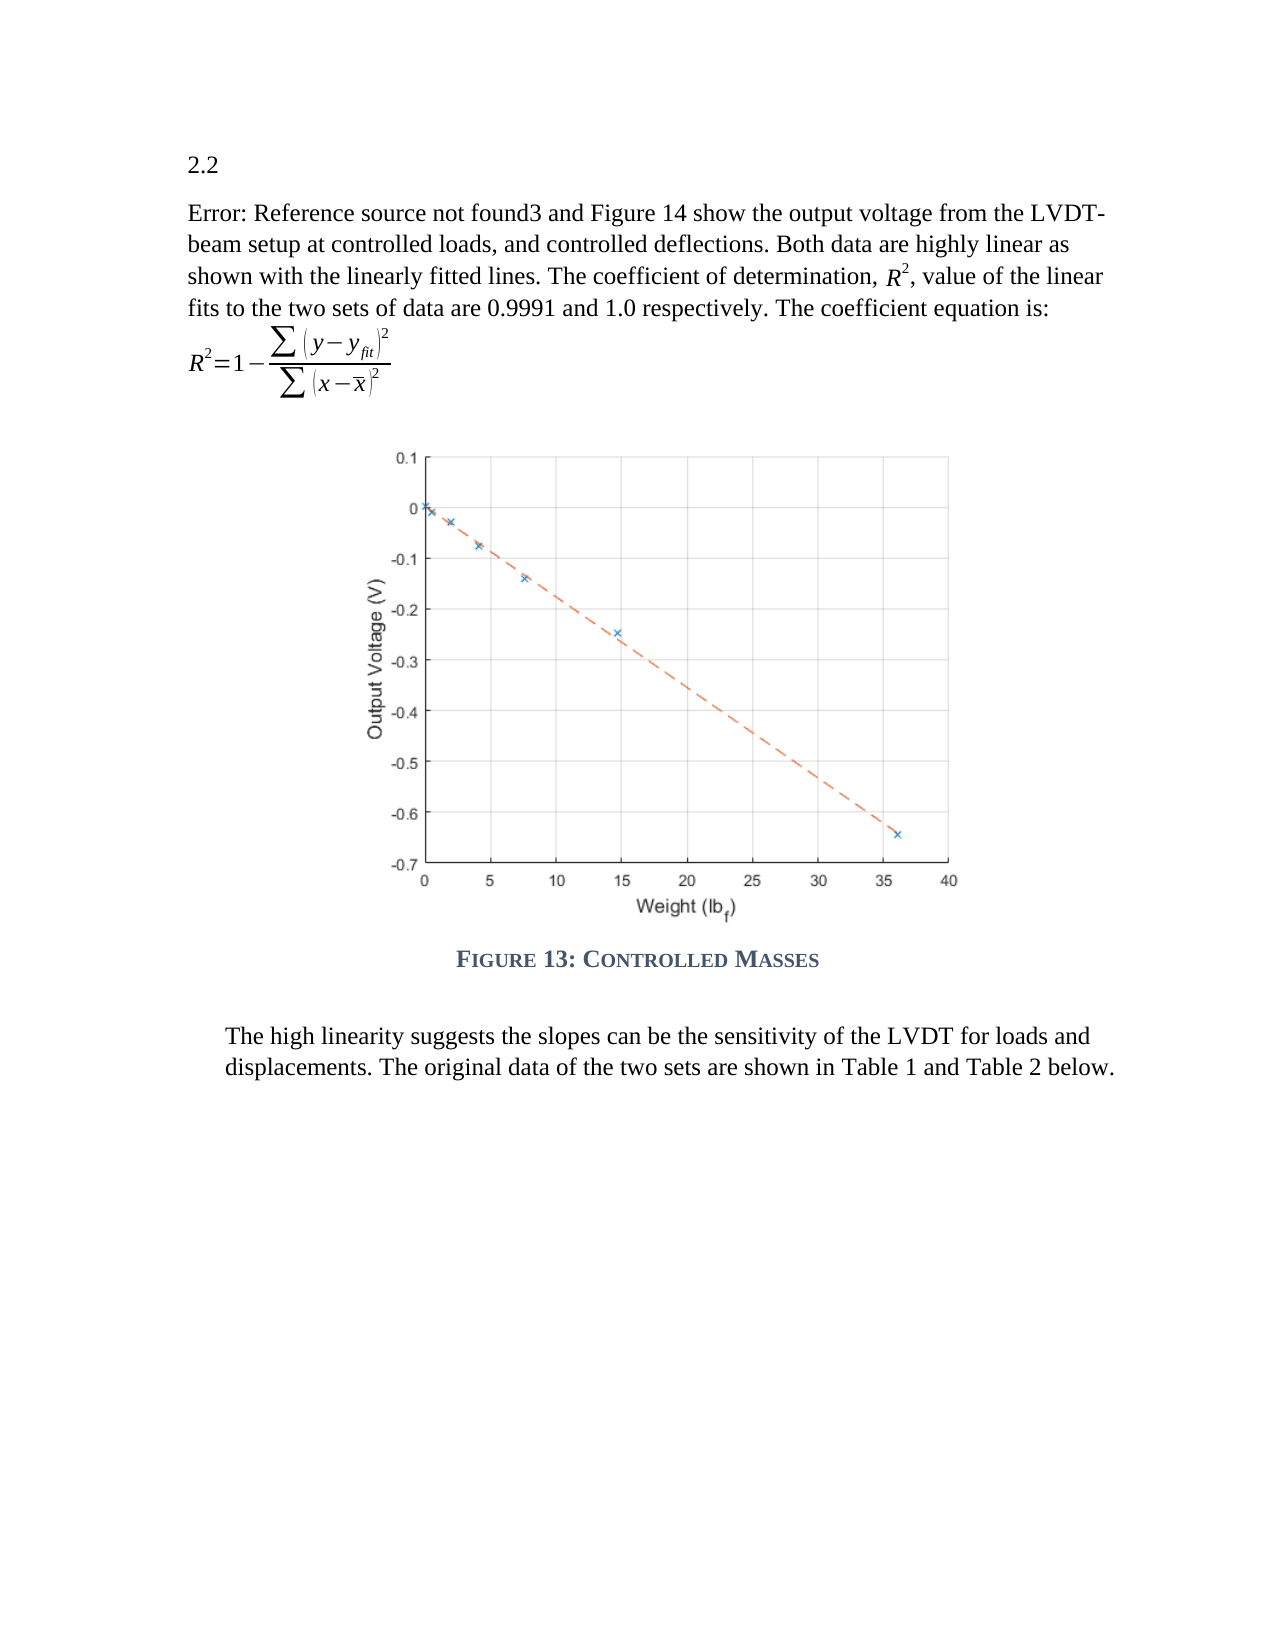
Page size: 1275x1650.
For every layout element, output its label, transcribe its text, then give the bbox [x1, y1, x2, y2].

picture [337, 419, 1013, 926]
text 2.2 [187, 150, 1125, 179]
list The high linearity suggests the slopes can be the sensitivity of the LVDT for loads and displacements. The original data of the two sets are shown in Table 1 and Table 2 below. [225, 1021, 1125, 1081]
